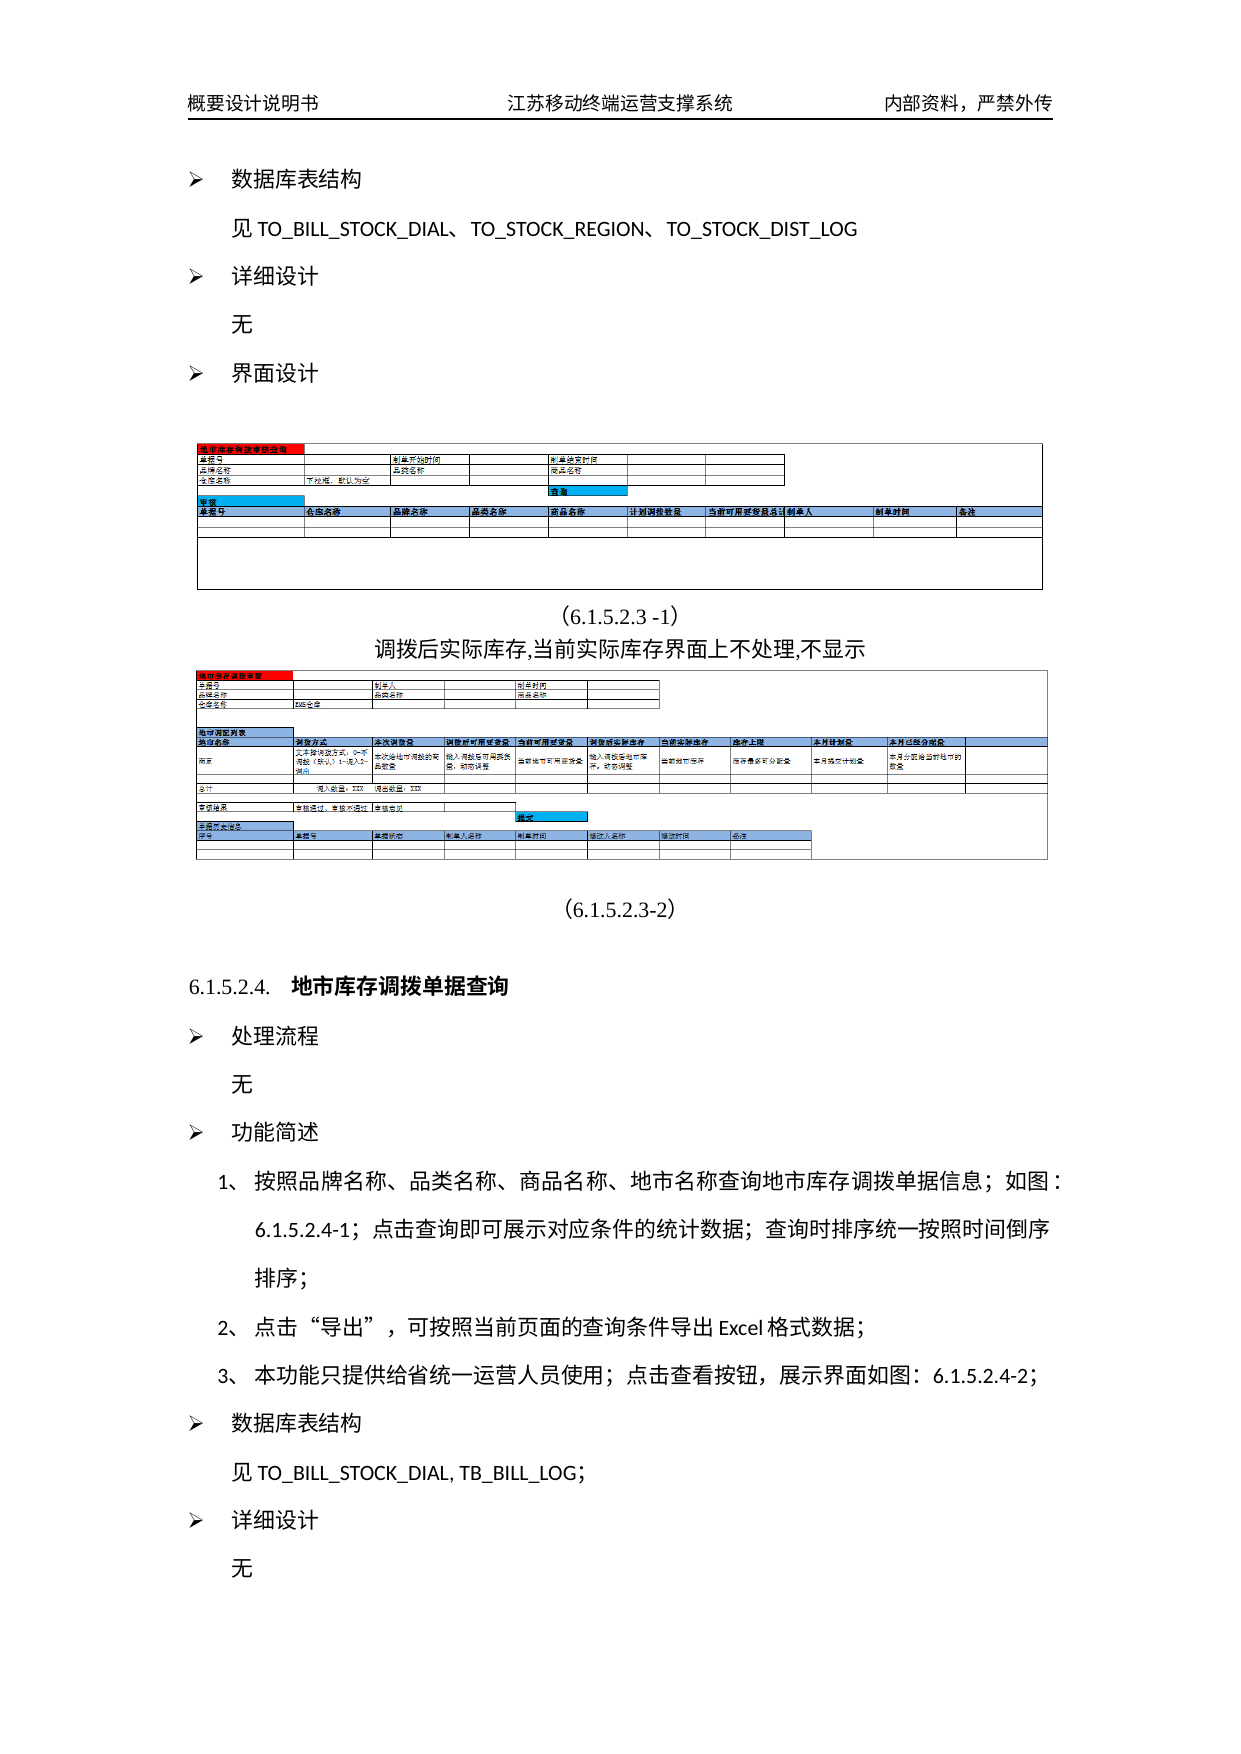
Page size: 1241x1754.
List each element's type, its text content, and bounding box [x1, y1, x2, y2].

picture [187, 436, 1053, 595]
list 点击“导出”，可按照当前页面的查询条件导出Excel格式数据； [217, 1309, 1053, 1342]
list 无 [231, 307, 1053, 339]
list 详细设计 [187, 259, 1053, 291]
list 本功能只提供给省统一运营人员使用；点击查看按钮，展示界面如图：6.1.5.2.4-2； [217, 1357, 1053, 1390]
text 调拨后实际库存,当前实际库存界面上不处理,不显示 [187, 631, 1053, 663]
text （6.1.5.2.3-2） [187, 891, 1053, 924]
list 数据库表结构 [187, 1406, 1053, 1438]
subtitle 地市库存调拨单据查询 [188, 969, 1053, 1001]
list 详细设计 [187, 1502, 1053, 1535]
list 处理流程 [187, 1018, 1053, 1051]
picture [187, 663, 1053, 865]
list 功能简述 [187, 1115, 1053, 1147]
list 按照品牌名称、品类名称、商品名称、地市名称查询地市库存调拨单据信息；如图：6.1.5.2.4-1；点击查询即可展示对应条件的统计数据；查询时排序统一按照时间倒序排序； [217, 1163, 1053, 1293]
list 见TO_BILL_STOCK_DIAL, TB_BILL_LOG； [231, 1454, 1053, 1487]
list 无 [231, 1551, 1053, 1583]
text （6.1.5.2.3 -1） [187, 599, 1053, 631]
list 见TO_BILL_STOCK_DIAL、TO_STOCK_REGION、TO_STOCK_DIST_LOG [231, 210, 1053, 243]
list 数据库表结构 [187, 162, 1053, 194]
list 无 [231, 1067, 1053, 1099]
list 界面设计 [187, 355, 1053, 388]
